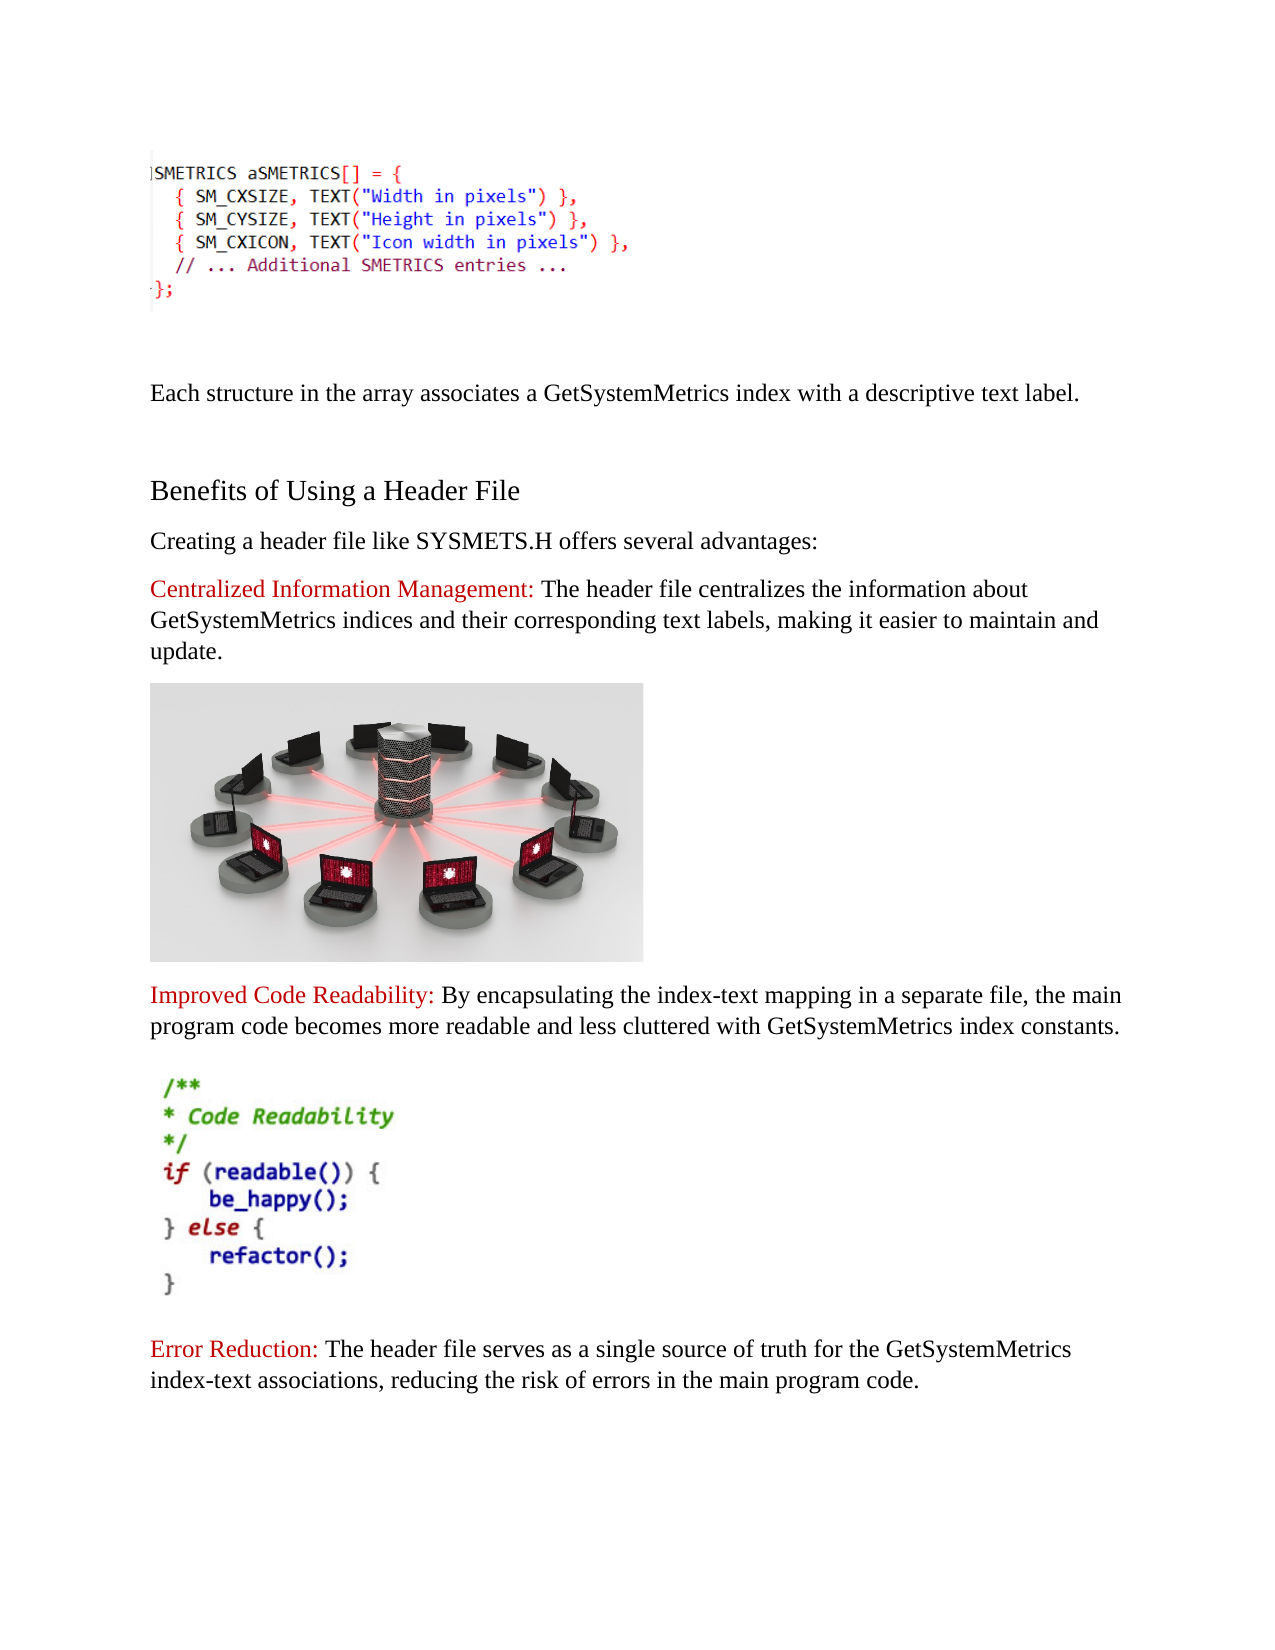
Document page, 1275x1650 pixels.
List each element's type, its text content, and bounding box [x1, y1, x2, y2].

picture [150, 1058, 407, 1316]
text Benefits of Using a Header File [150, 473, 1125, 507]
text Each structure in the array associates a GetSystemMetrics index with a descriptive text label. [150, 378, 1125, 407]
picture [150, 683, 644, 962]
text Centralized Information Management: The header file centralizes the information about GetSystemMetrics indices and their corresponding text labels, making it easier to maintain and update. [150, 574, 1125, 665]
text Creating a header file like SYSMETS.H offers several advantages: [150, 526, 1125, 555]
text Improved Code Readability: By encapsulating the index-text mapping in a separate file, the main program code becomes more readable and less cluttered with GetSystemMetrics index constants. [150, 980, 1125, 1040]
text Error Reduction: The header file serves as a single source of truth for the GetSystemMetrics index-text associations, reducing the risk of errors in the main program code. [150, 1334, 1125, 1394]
picture [150, 150, 649, 312]
